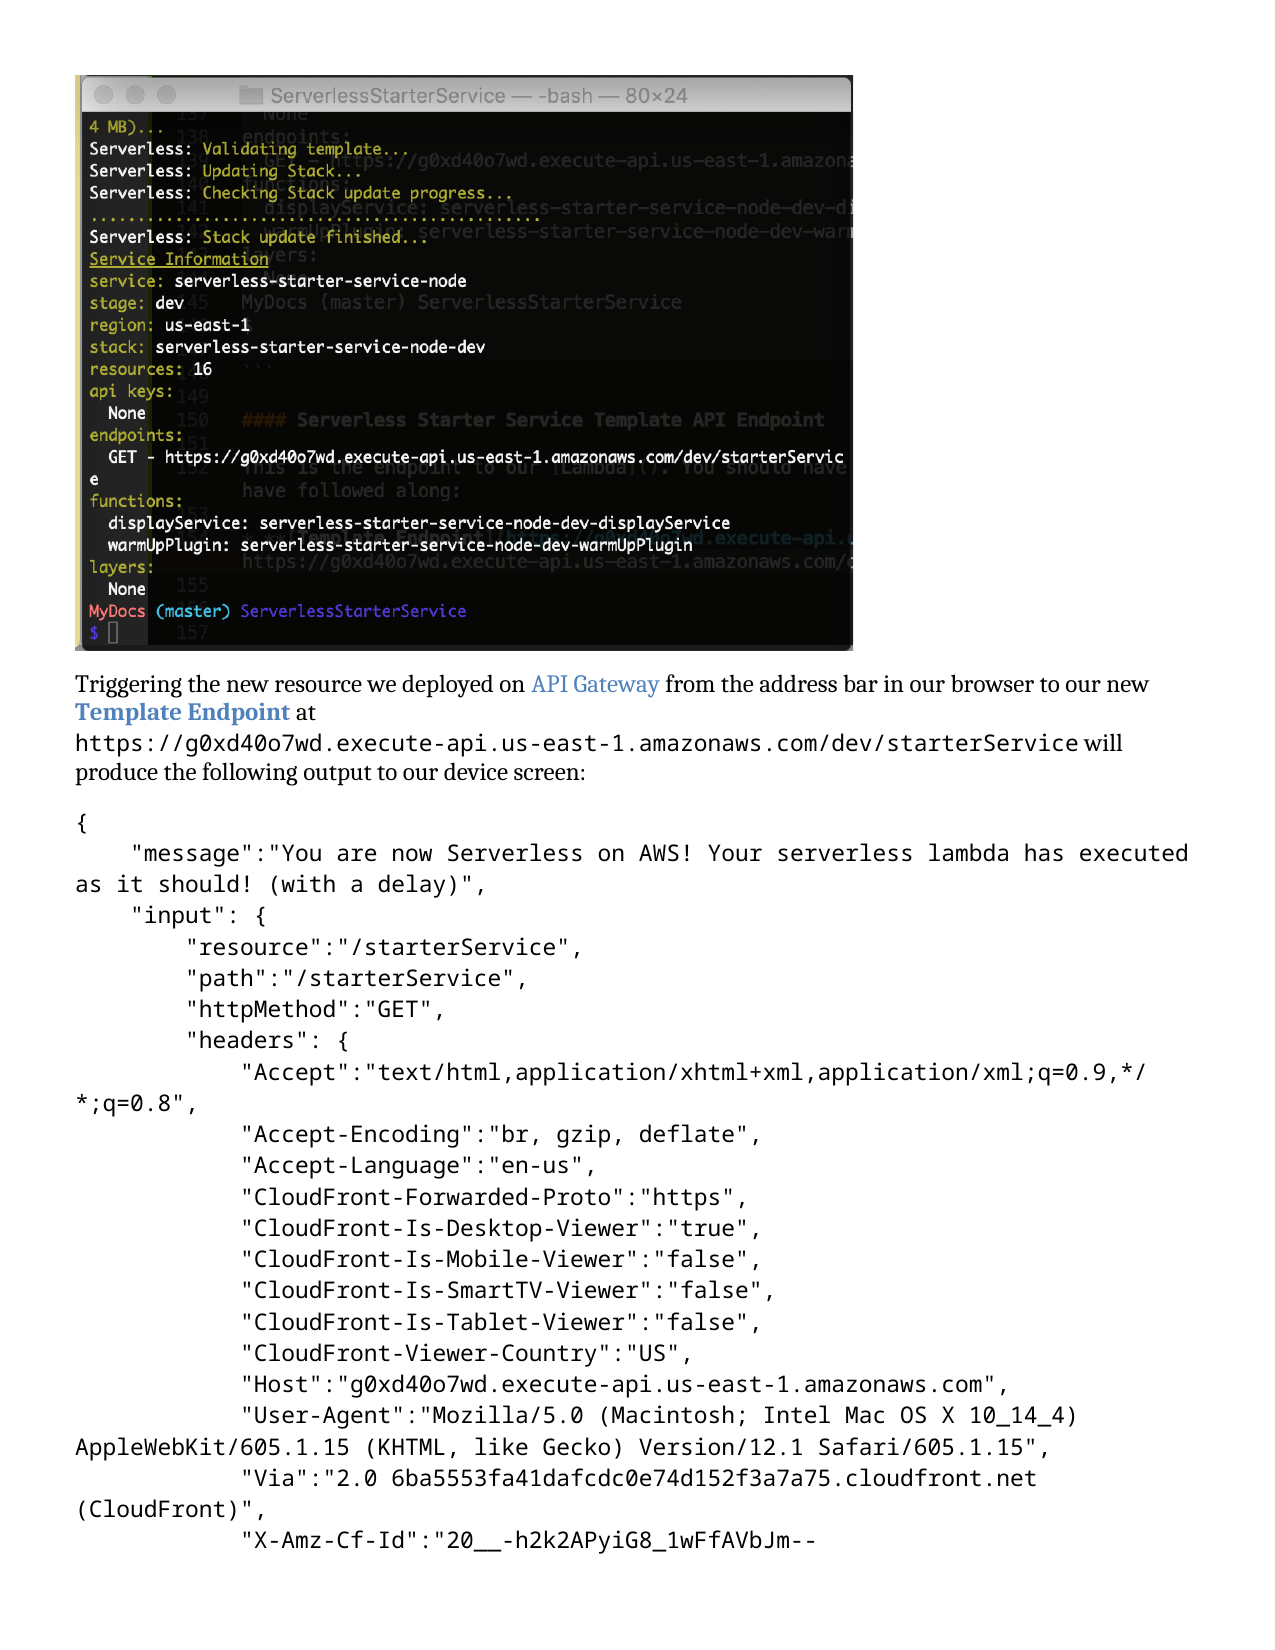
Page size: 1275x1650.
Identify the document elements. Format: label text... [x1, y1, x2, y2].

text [75, 806, 1200, 1556]
picture [75, 75, 854, 651]
text Triggering the new resource we deployed on API Gateway from the address bar in our browser to our new Template Endpoint at https://g0xd40o7wd.execute-api.us-east-1.amazonaws.com/dev/starterService will produce the following output to our device screen: [75, 669, 1200, 787]
